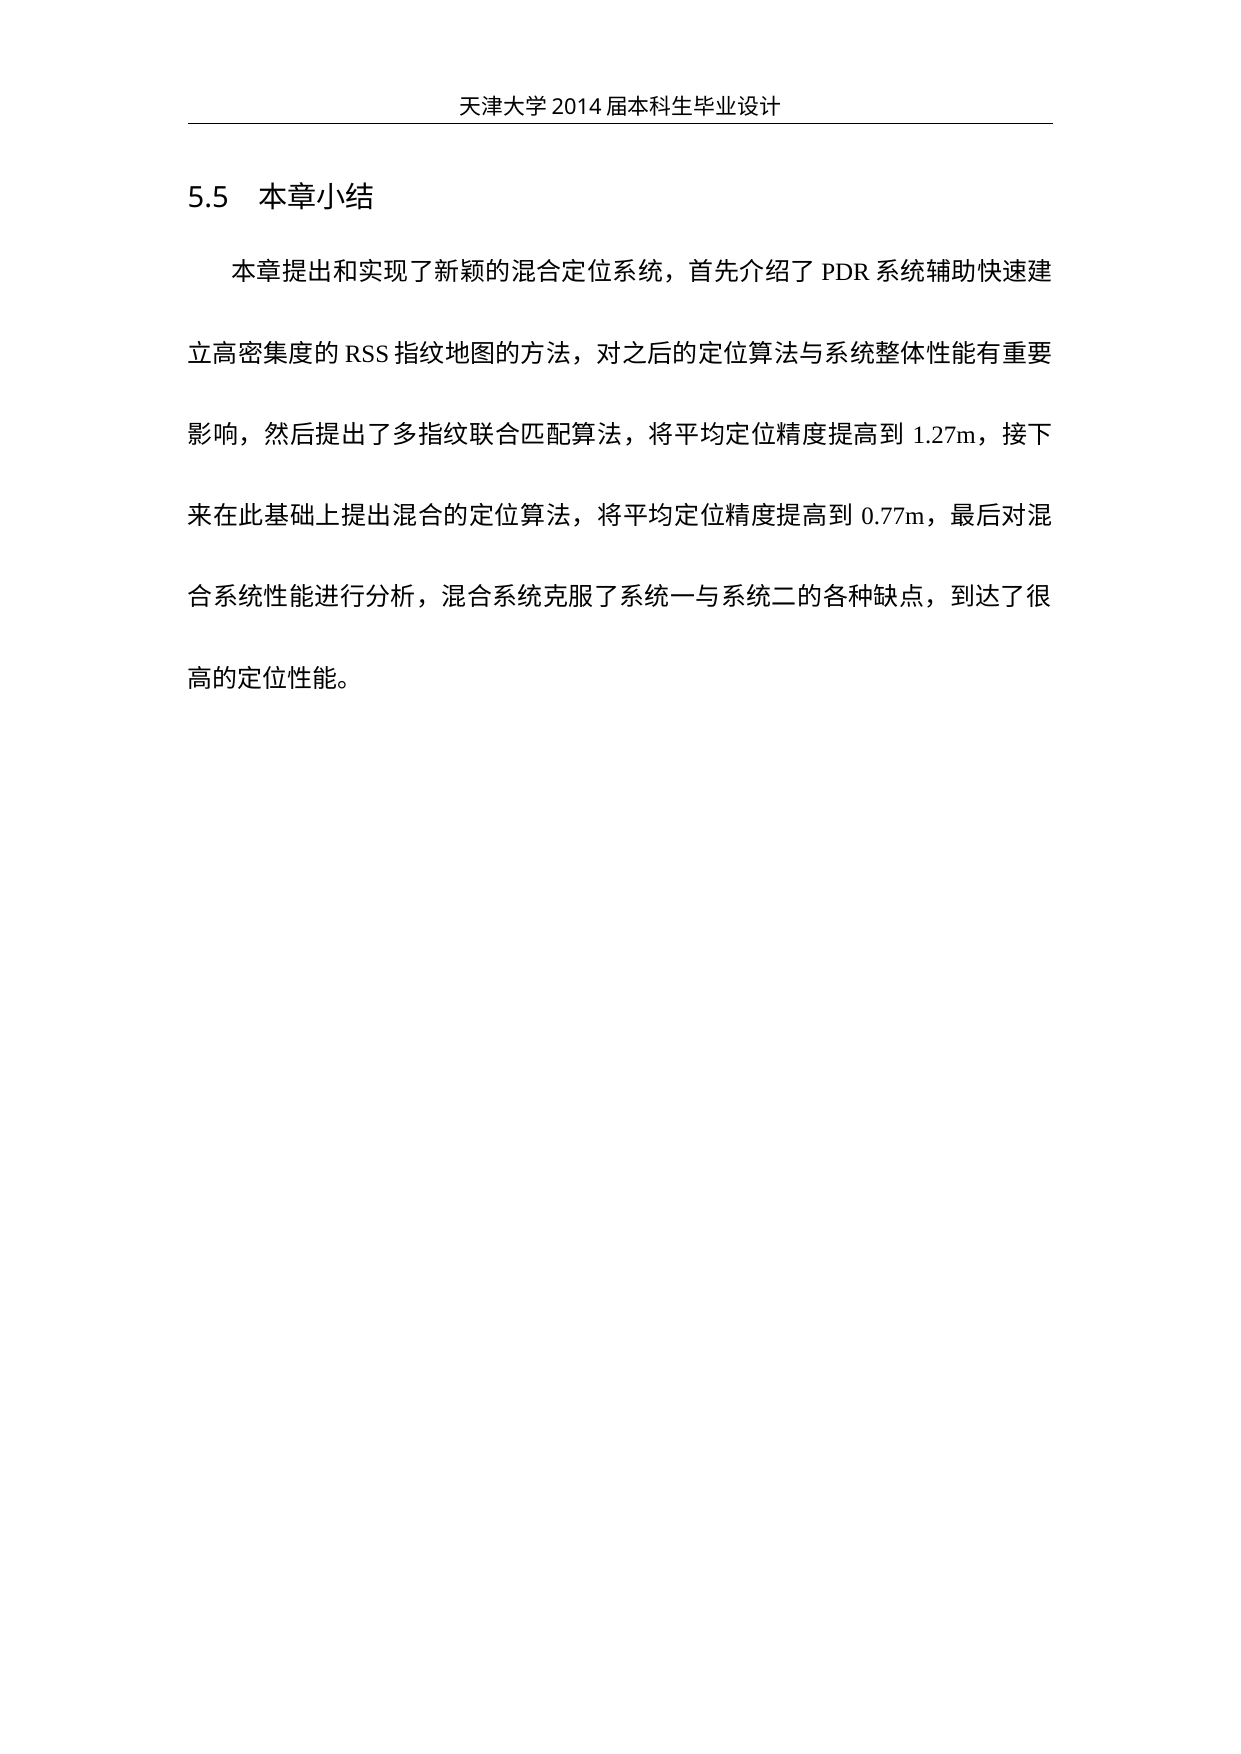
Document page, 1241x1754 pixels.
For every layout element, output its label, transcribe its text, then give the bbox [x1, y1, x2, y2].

text 5.5 本章小结 [187, 162, 1053, 227]
text 本章提出和实现了新颖的混合定位系统，首先介绍了PDR系统辅助快速建立高密集度的RSS指纹地图的方法，对之后的定位算法与系统整体性能有重要影响，然后提出了多指纹联合匹配算法，将平均定位精度提高到1.27m，接下来在此基础上提出混合的定位算法，将平均定位精度提高到0.77m，最后对混合系统性能进行分析，混合系统克服了系统一与系统二的各种缺点，到达了很高的定位性能。 [187, 237, 1053, 709]
